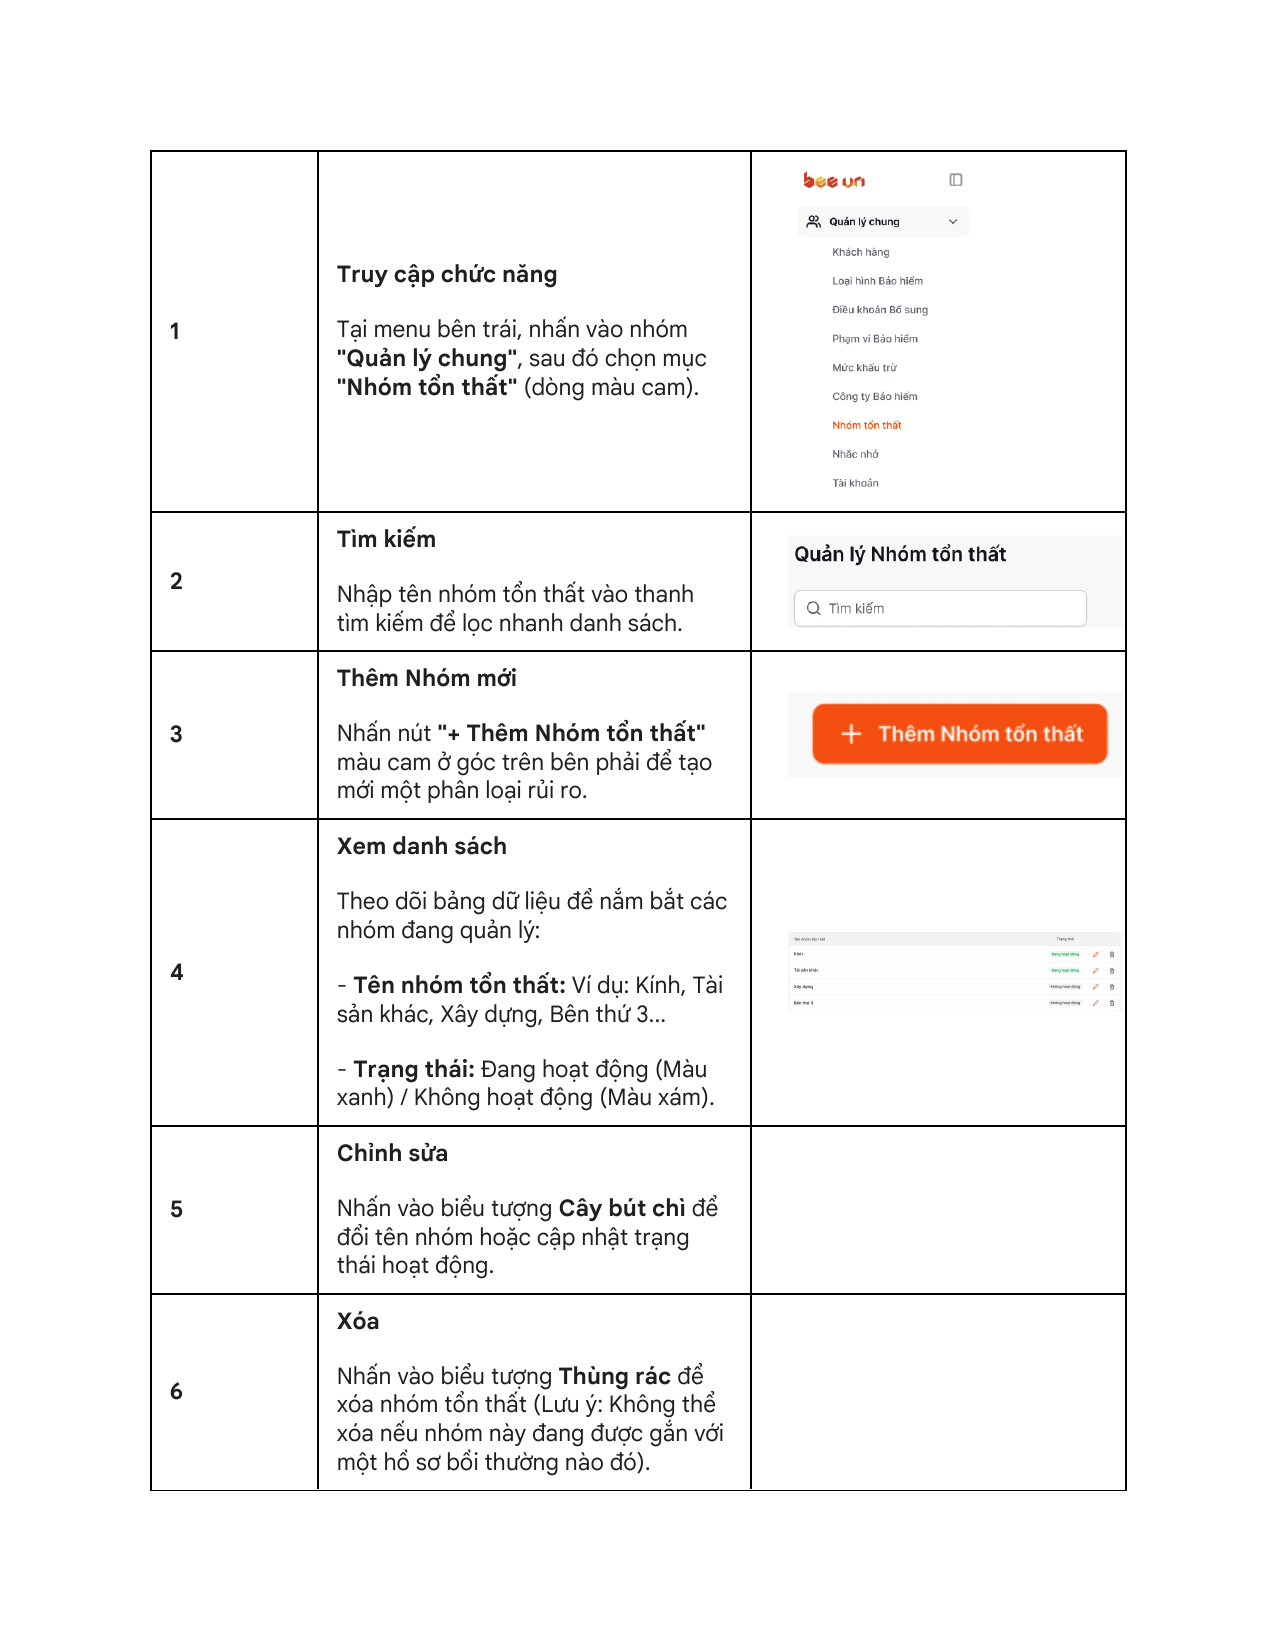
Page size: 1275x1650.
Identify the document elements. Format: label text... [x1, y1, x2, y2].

table_cell Thêm Nhóm mới Nhấn nút "+ Thêm Nhóm tổn thất" màu cam ở góc trên bên phải để tạo mới một phân loại rủi ro. [319, 652, 750, 818]
table_cell [752, 513, 1125, 650]
table_cell 5 [152, 1127, 317, 1293]
table_cell Chỉnh sửa Nhấn vào biểu tượng Cây bút chì để đổi tên nhóm hoặc cập nhật trạng thái hoạt động. [319, 1127, 750, 1293]
table_cell Xem danh sách Theo dõi bảng dữ liệu để nắm bắt các nhóm đang quản lý: - Tên nhóm tổn thất: Ví dụ: Kính, Tài sản khác, Xây dựng, Bên thứ 3... - Trạng thái: Đang hoạt động (Màu xanh) / Không hoạt động (Màu xám). [319, 820, 750, 1125]
table_cell 3 [152, 652, 317, 818]
table_cell 1 [152, 152, 317, 511]
table_cell [752, 1127, 1125, 1293]
table_cell [752, 152, 1125, 511]
table_cell Truy cập chức năng Tại menu bên trái, nhấn vào nhóm "Quản lý chung", sau đó chọn mục "Nhóm tổn thất" (dòng màu cam). [319, 152, 750, 511]
table_cell [752, 652, 1125, 818]
table_cell Xóa Nhấn vào biểu tượng Thùng rác để xóa nhóm tổn thất (Lưu ý: Không thể xóa nếu nhóm này đang được gắn với một hồ sơ bồi thường nào đó). [319, 1295, 750, 1489]
table_cell Tìm kiếm Nhập tên nhóm tổn thất vào thanh tìm kiếm để lọc nhanh danh sách. [319, 513, 750, 650]
table_cell 4 [152, 820, 317, 1125]
table_cell 2 [152, 513, 317, 650]
table_cell 6 [152, 1295, 317, 1489]
table_cell [752, 820, 1125, 1125]
table_cell [752, 1295, 1125, 1489]
